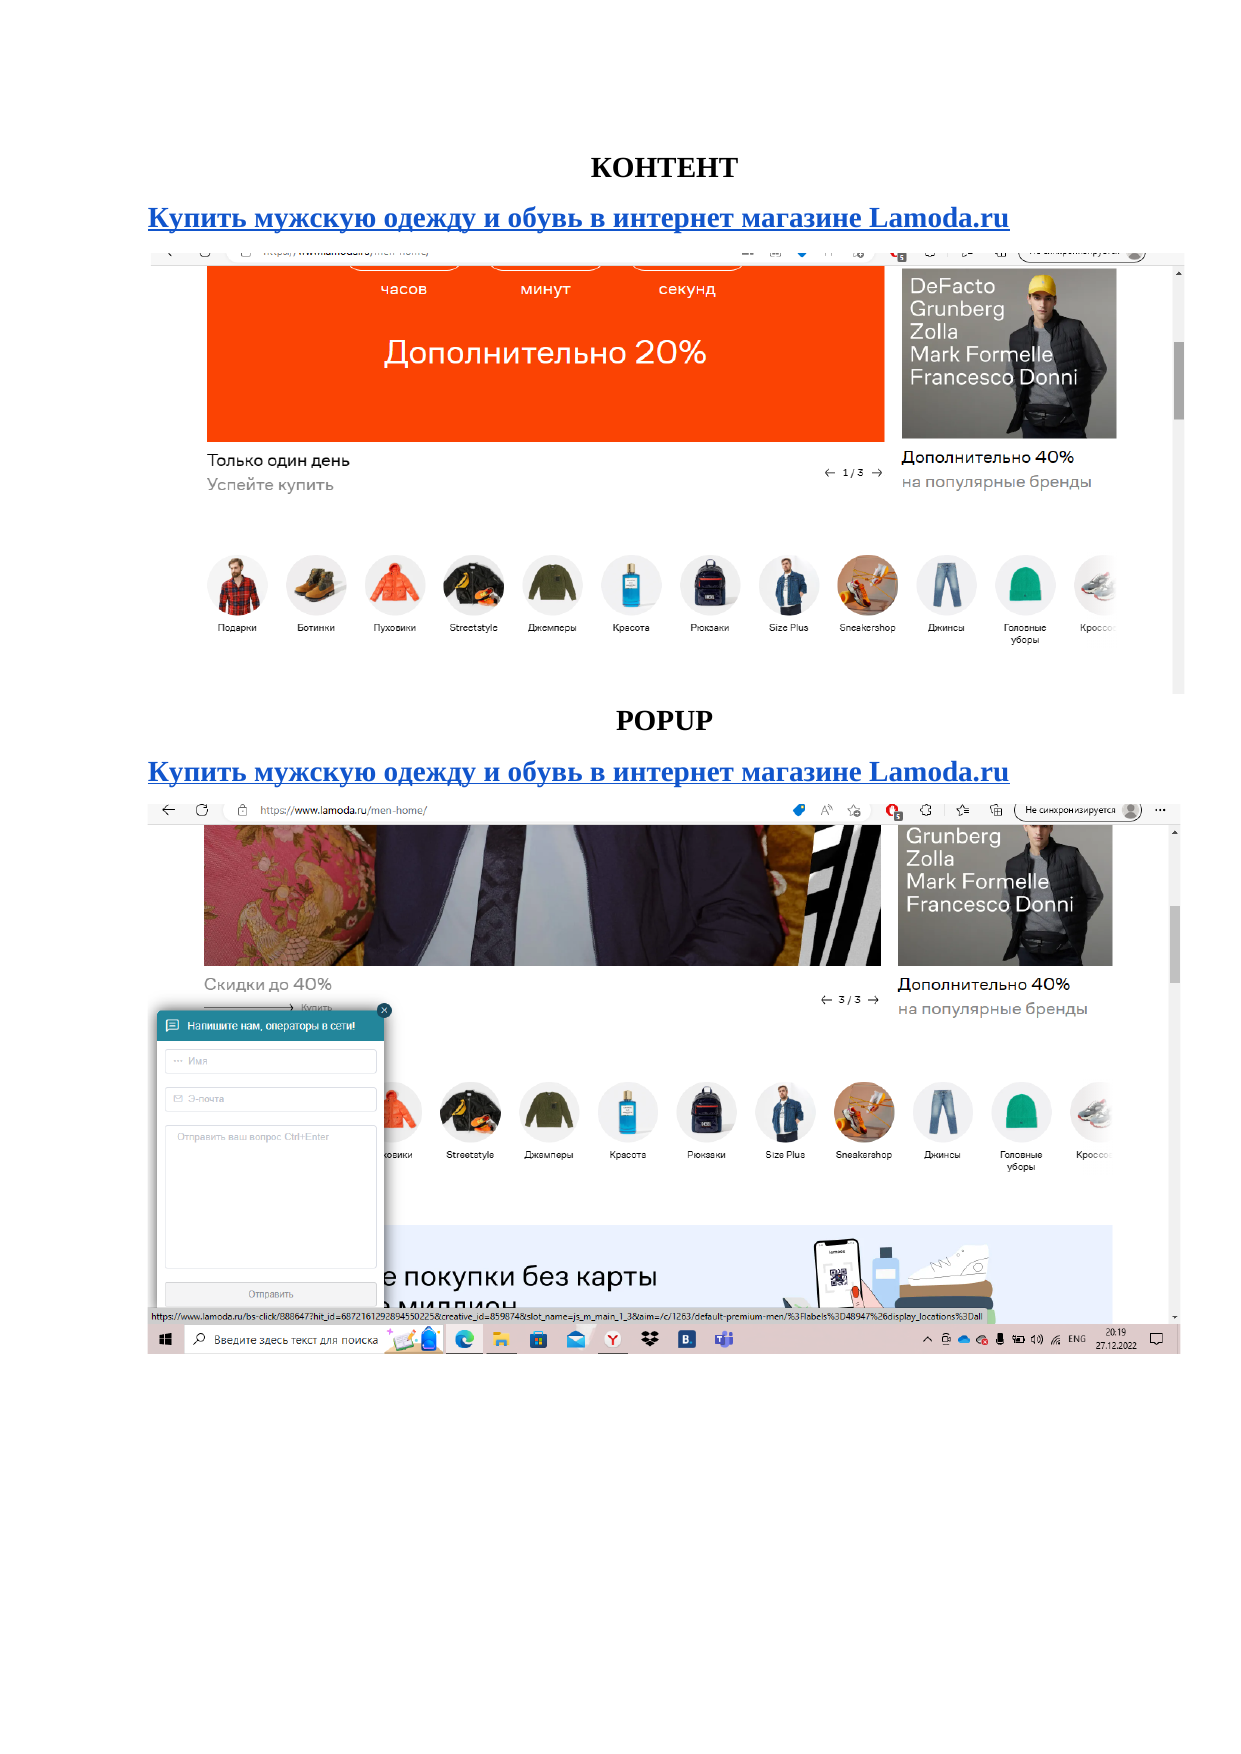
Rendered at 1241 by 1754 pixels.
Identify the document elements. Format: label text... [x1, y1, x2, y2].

text Купить мужскую одежду и обувь в интернет магазине Lamoda.ru [148, 754, 1181, 787]
text POPUP [148, 703, 1181, 737]
text КОНТЕНТ [148, 150, 1181, 183]
picture [150, 253, 1185, 694]
picture [147, 804, 1181, 1354]
text Купить мужскую одежду и обувь в интернет магазине Lamoda.ru [148, 200, 1181, 234]
